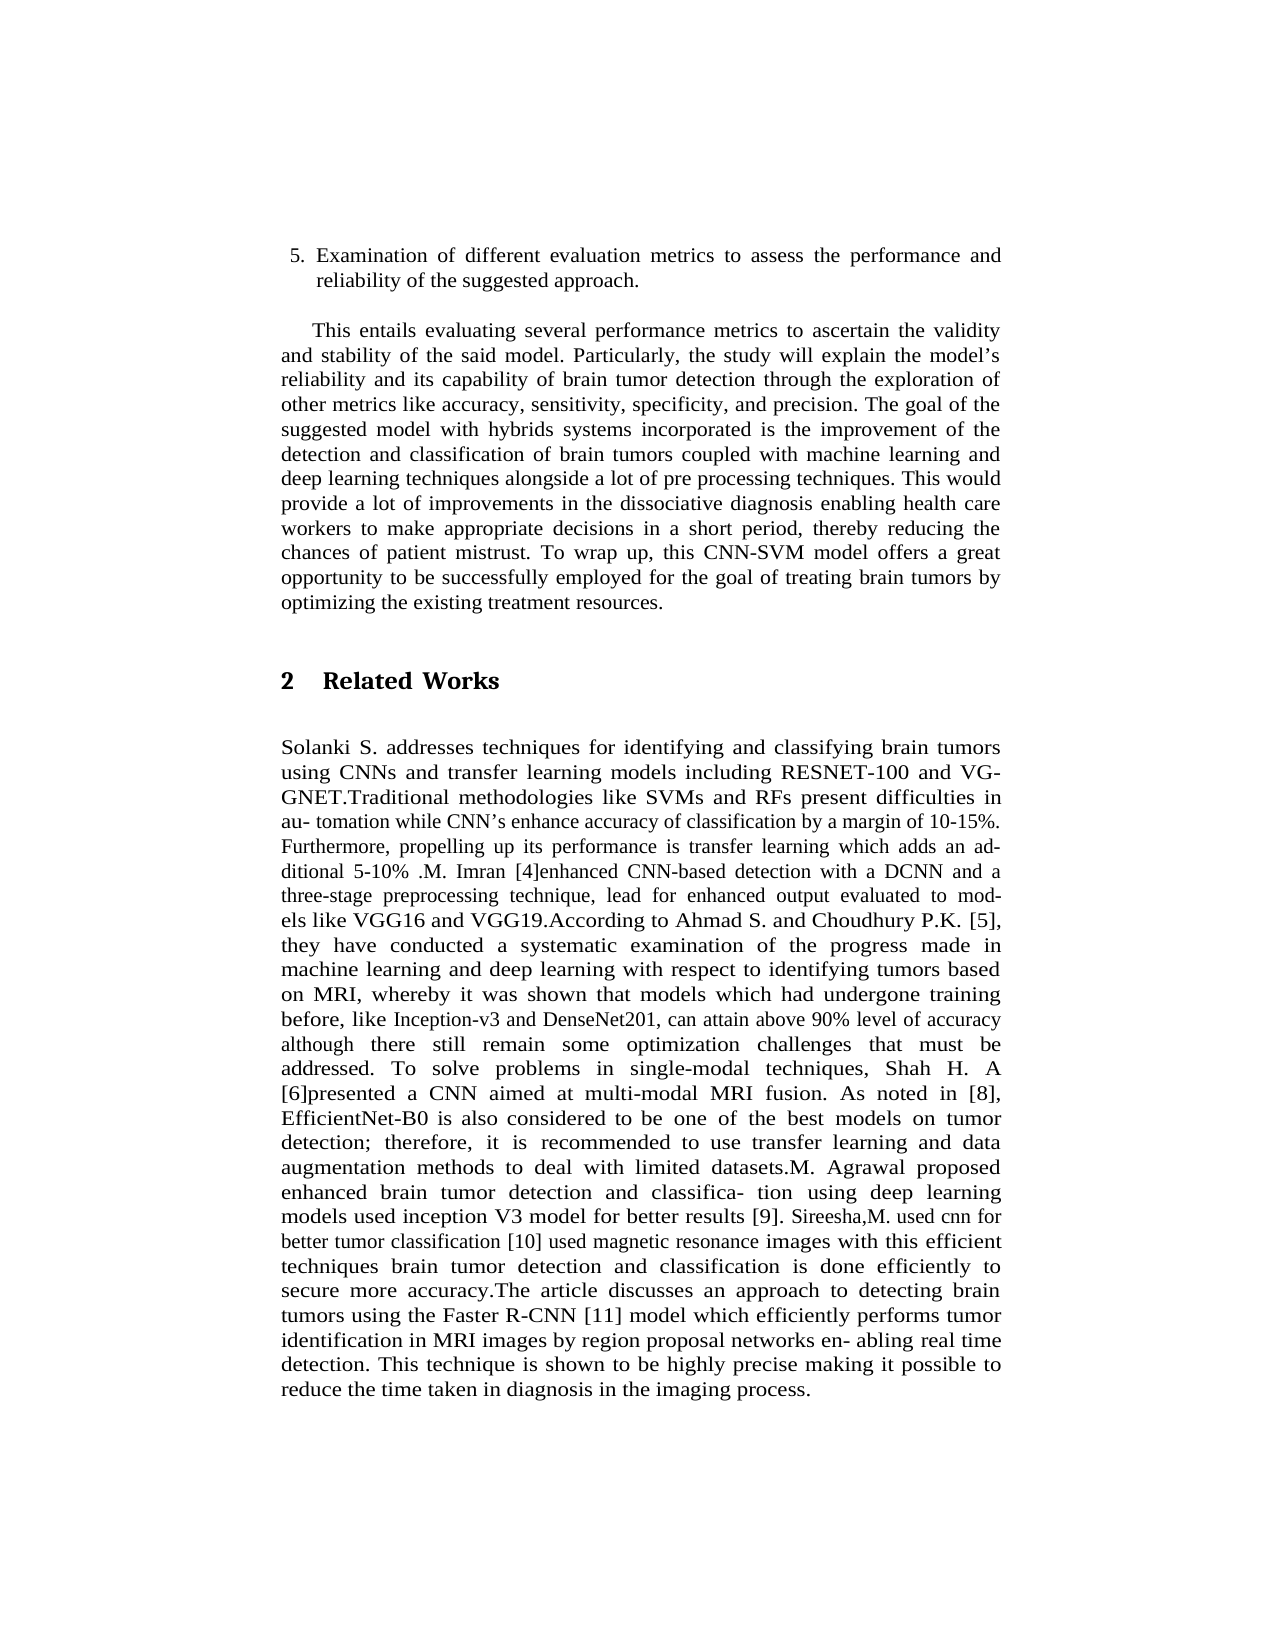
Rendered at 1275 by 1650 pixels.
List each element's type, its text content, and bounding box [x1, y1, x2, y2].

list Related Works [281, 667, 1087, 696]
list Examination of different evaluation metrics to assess the performance and reliability of the suggested approach. [289, 243, 1002, 292]
text Solanki S. addresses techniques for identifying and classifying brain tumors using CNNs and transfer learning models including RESNET-100 and VG- GNET.Traditional methodologies like SVMs and RFs present difficulties in au- tomation while CNN’s enhance accuracy of classification by a margin of 10-15%. Furthermore, propelling up its performance is transfer learning which adds an ad- ditional 5-10% .M. Imran [4]enhanced CNN-based detection with a DCNN and a three-stage preprocessing technique, lead for enhanced output evaluated to mod- els like VGG16 and VGG19.According to Ahmad S. and Choudhury P.K. [5], they have conducted a systematic examination of the progress made in machine learning and deep learning with respect to identifying tumors based on MRI, whereby it was shown that models which had undergone training before, like Inception-v3 and DenseNet201, can attain above 90% level of accuracy although there still remain some optimization challenges that must be addressed. To solve problems in single-modal techniques, Shah H. A [6]presented a CNN aimed at multi-modal MRI fusion. As noted in [8], EfficientNet-B0 is also considered to be one of the best models on tumor detection; therefore, it is recommended to use transfer learning and data augmentation methods to deal with limited datasets.M. Agrawal proposed enhanced brain tumor detection and classifica- tion using deep learning models used inception V3 model for better results [9]. Sireesha,M. used cnn for better tumor classification [10] used magnetic resonance images with this efficient techniques brain tumor detection and classification is done efficiently to secure more accuracy.The article discusses an approach to detecting brain tumors using the Faster R-CNN [11] model which efficiently performs tumor identification in MRI images by region proposal networks en- abling real time detection. This technique is shown to be highly precise making it possible to reduce the time taken in diagnosis in the imaging process. [281, 735, 1002, 1401]
text This entails evaluating several performance metrics to ascertain the validity and stability of the said model. Particularly, the study will explain the model’s reliability and its capability of brain tumor detection through the exploration of other metrics like accuracy, sensitivity, specificity, and precision. The goal of the suggested model with hybrids systems incorporated is the improvement of the detection and classification of brain tumors coupled with machine learning and deep learning techniques alongside a lot of pre processing techniques. This would provide a lot of improvements in the dissociative diagnosis enabling health care workers to make appropriate decisions in a short period, thereby reducing the chances of patient mistrust. To wrap up, this CNN-SVM model offers a great opportunity to be successfully employed for the goal of treating brain tumors by optimizing the existing treatment resources. [281, 318, 1002, 614]
